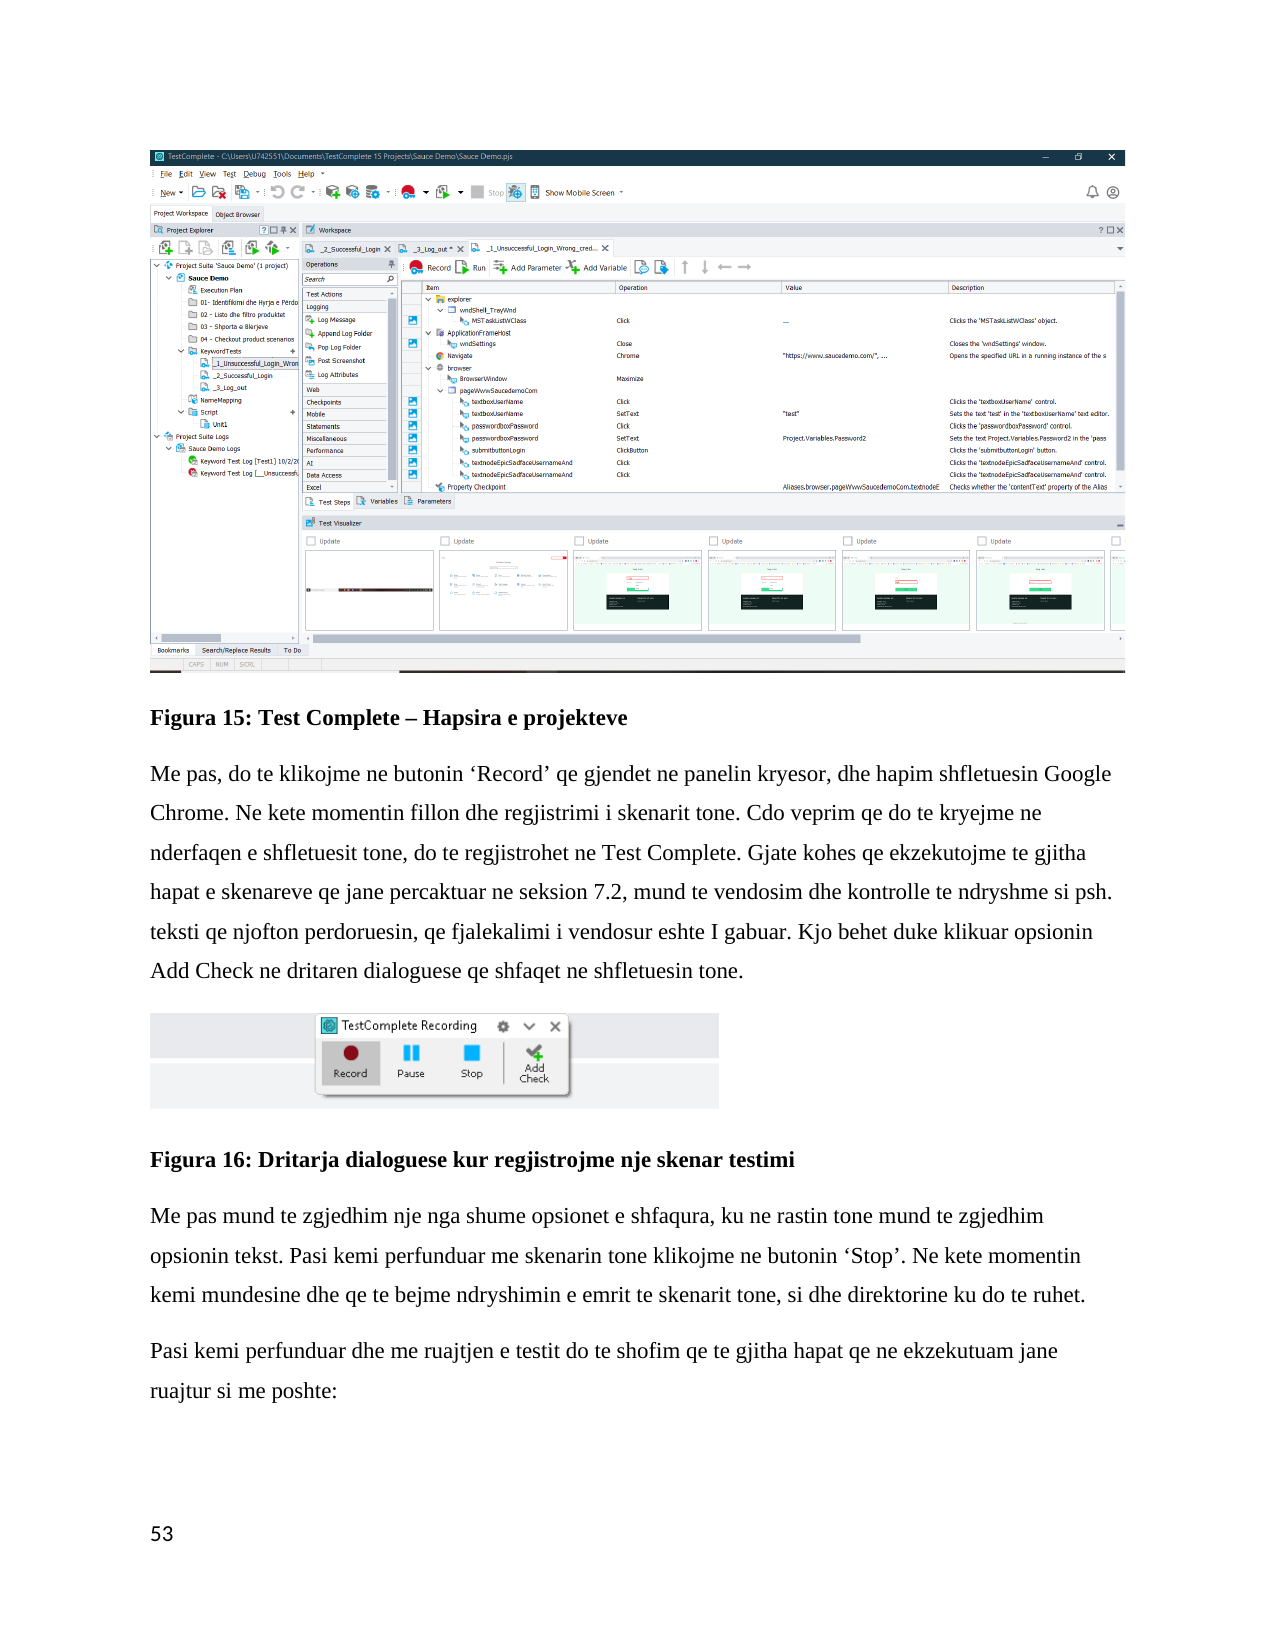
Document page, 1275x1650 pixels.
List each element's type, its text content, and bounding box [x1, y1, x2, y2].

text Me pas, do te klikojme ne butonin ‘Record’ qe gjendet ne panelin kryesor, dhe hapim shfletuesin Google Chrome. Ne kete momentin fillon dhe regjistrimi i skenarit tone. Cdo veprim qe do te kryejme ne nderfaqen e shfletuesit tone, do te regjistrohet ne Test Complete. Gjate kohes qe ekzekutojme te gjitha hapat e skenareve qe jane percaktuar ne seksion 7.2, mund te vendosim dhe kontrolle te ndryshme si psh. teksti qe njofton perdoruesin, qe fjalekalimi i vendosur eshte I gabuar. Kjo behet duke klikuar opsionin Add Check ne dritaren dialoguese qe shfaqet ne shfletuesin tone. [150, 760, 1125, 983]
picture [150, 1013, 719, 1116]
text Me pas mund te zgjedhim nje nga shume opsionet e shfaqura, ku ne rastin tone mund te zgjedhim opsionin tekst. Pasi kemi perfunduar me skenarin tone klikojme ne butonin ‘Stop’. Ne kete momentin kemi mundesine dhe qe te bejme ndryshimin e emrit te skenarit tone, si dhe direktorine ku do te ruhet. [150, 1202, 1125, 1307]
picture [150, 150, 1125, 673]
text Figura 15: Test Complete – Hapsira e projekteve [150, 704, 1125, 730]
text Figura 16: Dritarja dialoguese kur regjistrojme nje skenar testimi [150, 1146, 1125, 1172]
text Pasi kemi perfunduar dhe me ruajtjen e testit do te shofim qe te gjitha hapat qe ne ekzekutuam jane ruajtur si me poshte: [150, 1337, 1125, 1403]
